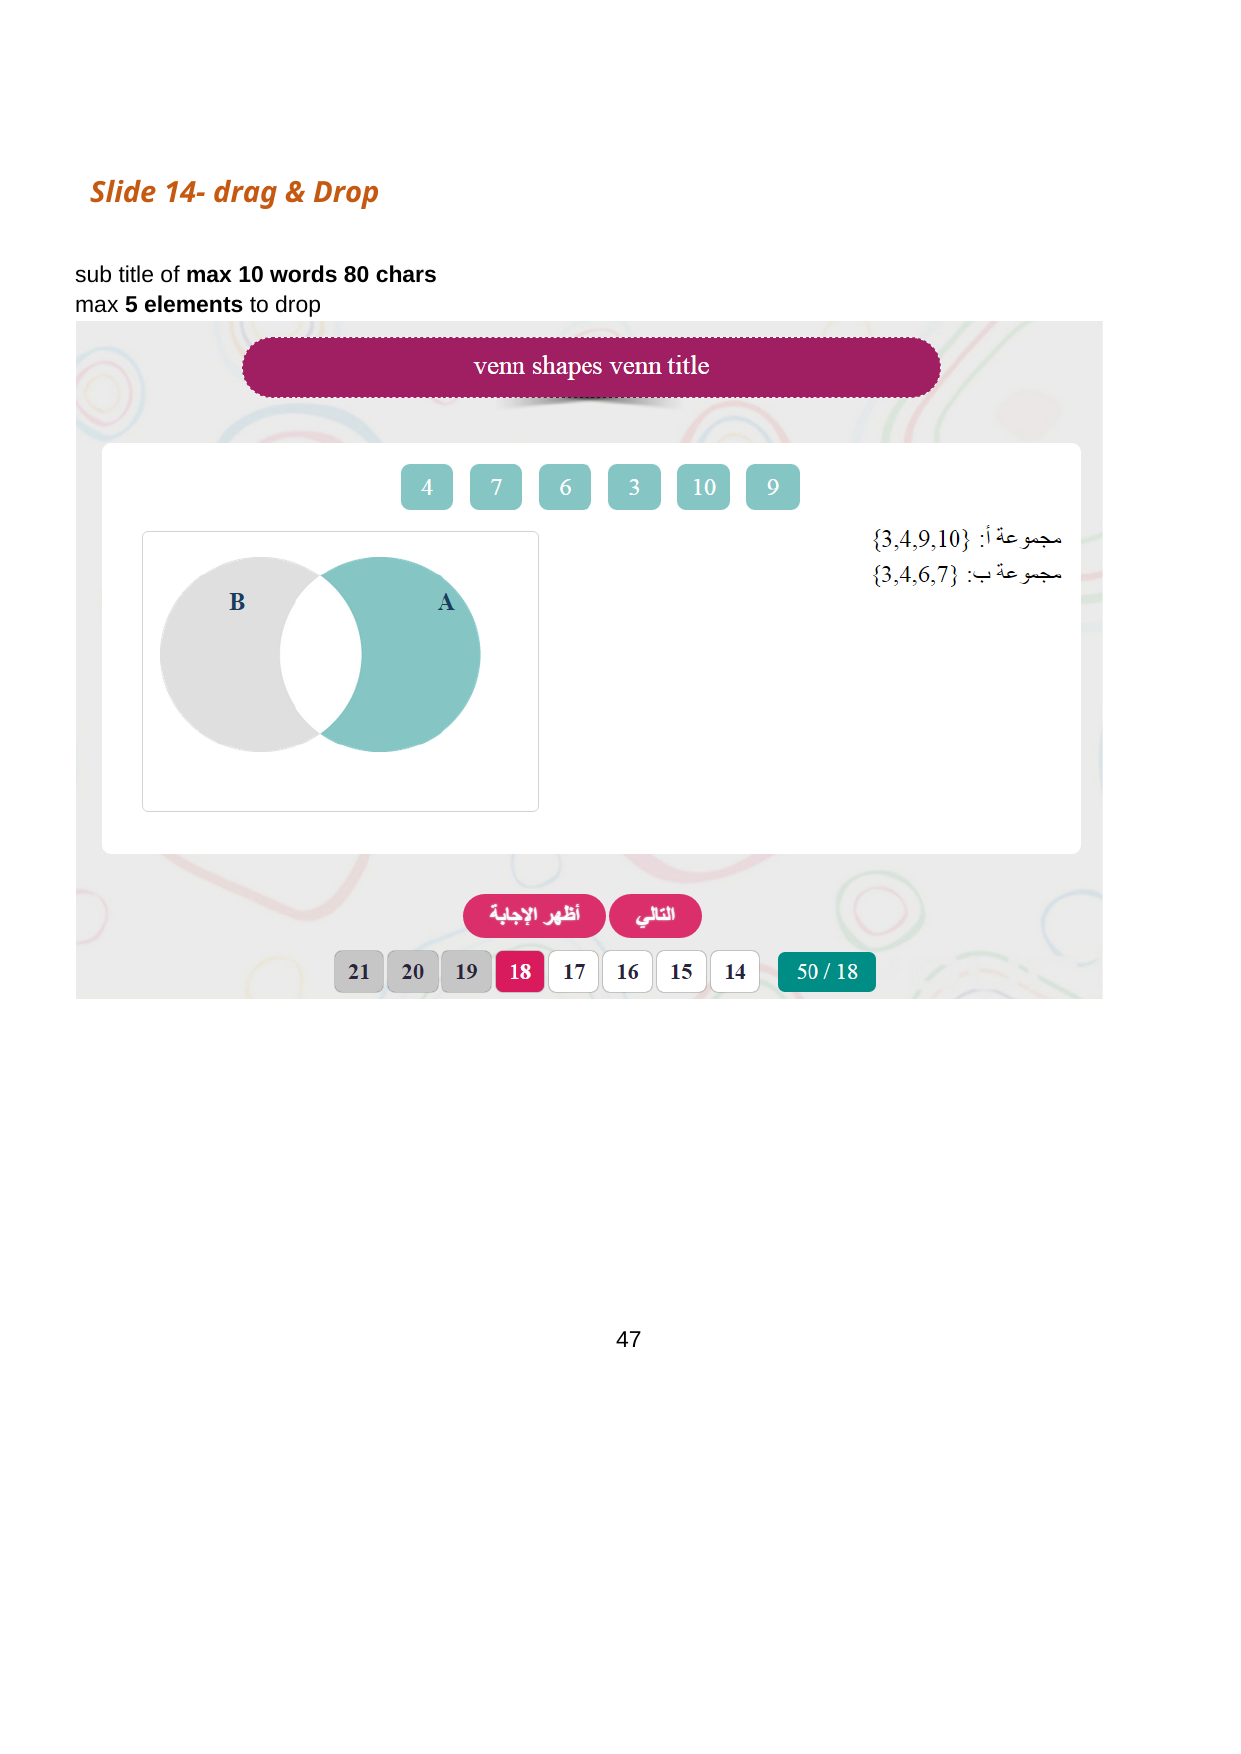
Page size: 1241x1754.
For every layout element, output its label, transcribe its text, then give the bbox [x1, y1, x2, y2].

text max 5 elements to drop [75, 291, 1165, 317]
text sub title of max 10 words 80 chars [75, 261, 1165, 287]
subtitle Slide 14- drag & Drop [90, 171, 1165, 211]
picture [75, 321, 1103, 999]
